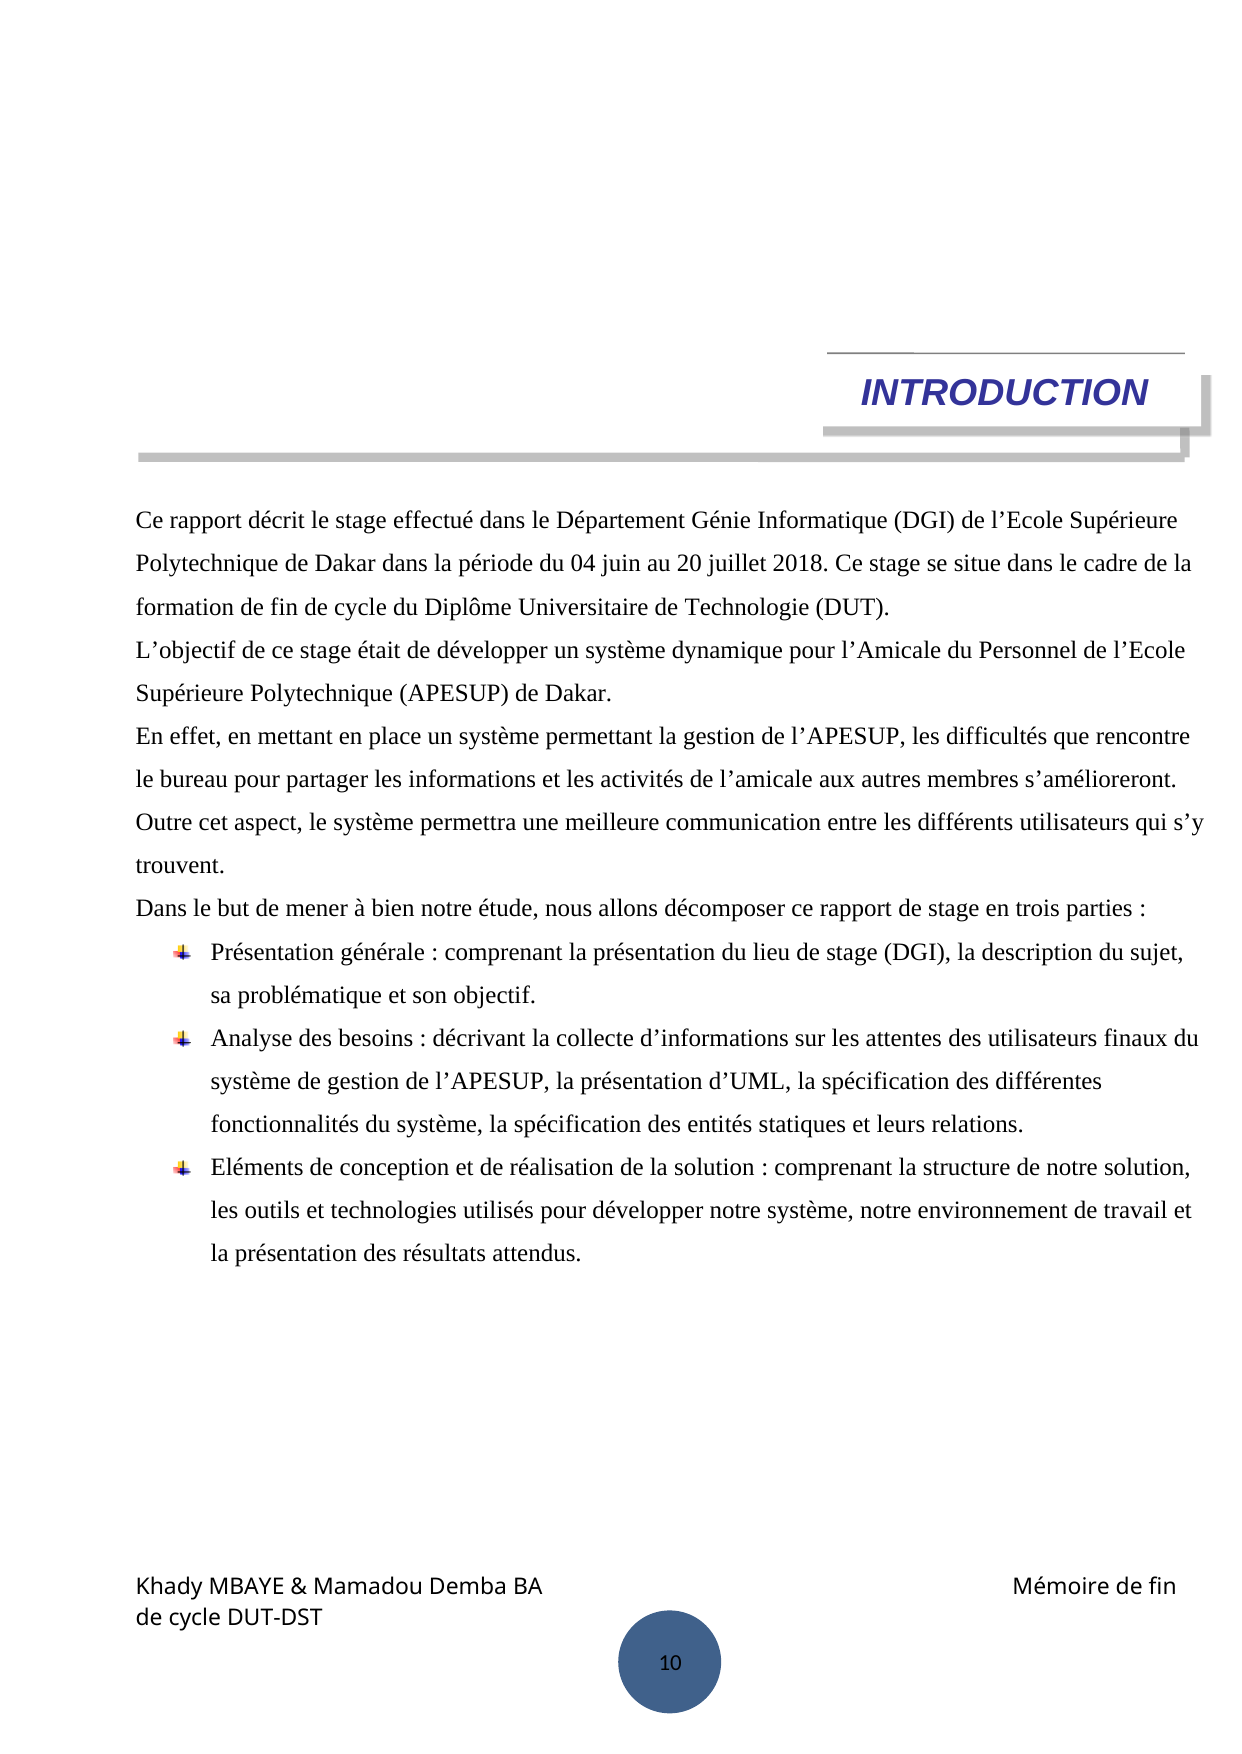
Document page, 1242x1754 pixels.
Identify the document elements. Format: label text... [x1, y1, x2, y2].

text L’objectif de ce stage était de développer un système dynamique pour l’Amicale du Personnel de l’Ecole Supérieure Polytechnique (APESUP) de Dakar. [135, 635, 1204, 707]
text Dans le but de mener à bien notre étude, nous allons décomposer ce rapport de stage en trois parties : [135, 893, 1204, 922]
picture [173, 1159, 191, 1176]
picture [173, 1029, 191, 1047]
text En effet, en mettant en place un système permettant la gestion de l’APESUP, les difficultés que rencontre le bureau pour partager les informations et les activités de l’amicale aux autres membres s’amélioreront. Outre cet aspect, le système permettra une meilleure communication entre les différents utilisateurs qui s’y trouvent. [135, 721, 1204, 879]
picture [173, 943, 191, 960]
list Analyse des besoins : décrivant la collecte d’informations sur les attentes des utilisateurs finaux du système de gestion de l’APESUP, la présentation d’UML, la spécification des différentes fonctionnalités du système, la spécification des entités statiques et leurs relations. [173, 1023, 1204, 1138]
text Ce rapport décrit le stage effectué dans le Département Génie Informatique (DGI) de l’Ecole Supérieure Polytechnique de Dakar dans la période du 04 juin au 20 juillet 2018. Ce stage se situe dans le cadre de la formation de fin de cycle du Diplôme Universitaire de Technologie (DUT). [135, 505, 1204, 620]
list Eléments de conception et de réalisation de la solution : comprenant la structure de notre solution, les outils et technologies utilisés pour développer notre système, notre environnement de travail et la présentation des résultats attendus. [173, 1152, 1204, 1267]
list Présentation générale : comprenant la présentation du lieu de stage (DGI), la description du sujet, sa problématique et son objectif. [173, 937, 1204, 1008]
